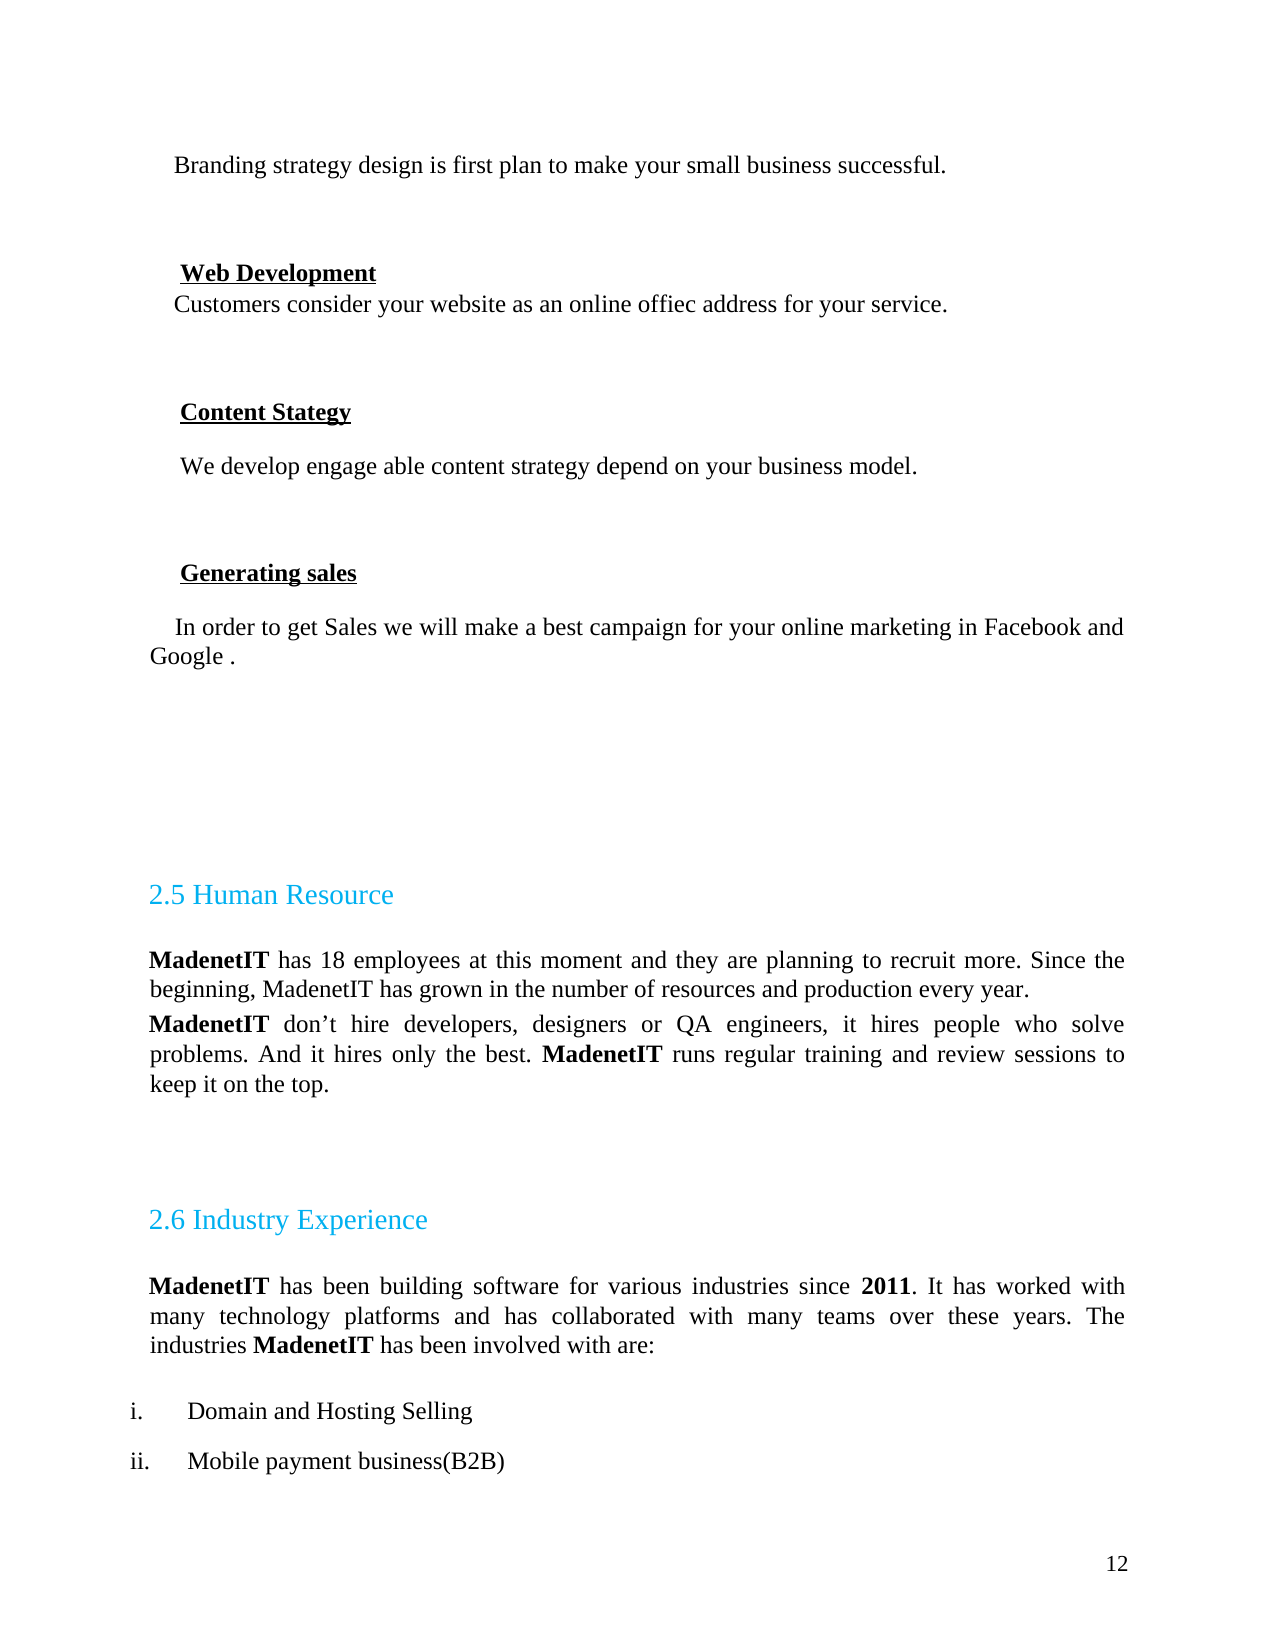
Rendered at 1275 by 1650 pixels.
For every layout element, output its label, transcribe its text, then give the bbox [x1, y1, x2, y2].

text Web Development [148, 258, 1169, 286]
text Generating sales [148, 558, 1169, 587]
text Customers consider your website as an online offiec address for your service. [148, 289, 1126, 318]
text MadenetIT has 18 employees at this moment and they are planning to recruit more. Since the beginning, MadenetIT has grown in the number of resources and production every year. [148, 945, 1126, 1003]
text Branding strategy design is first plan to make your small business successful. [148, 150, 1126, 178]
text MadenetIT don’t hire developers, designers or QA engineers, it hires people who solve problems. And it hires only the best. MadenetIT runs regular training and review sessions to keep it on the top. [148, 1009, 1126, 1097]
list Domain and Hosting Selling [130, 1396, 1126, 1425]
text Content Stategy [148, 397, 1169, 426]
text MadenetIT has been building software for various industries since 2011. It has worked with many technology platforms and has collaborated with many teams over these years. The industries MadenetIT has been involved with are: [148, 1271, 1126, 1359]
list Mobile payment business(B2B) [130, 1446, 1126, 1475]
text We develop engage able content strategy depend on your business model. [148, 451, 1126, 479]
subtitle 2.5 Human Resource [148, 877, 1169, 911]
subtitle 2.6 Industry Experience [148, 1202, 1169, 1236]
text In order to get Sales we will make a best campaign for your online marketing in Facebook and Google . [148, 612, 1126, 670]
